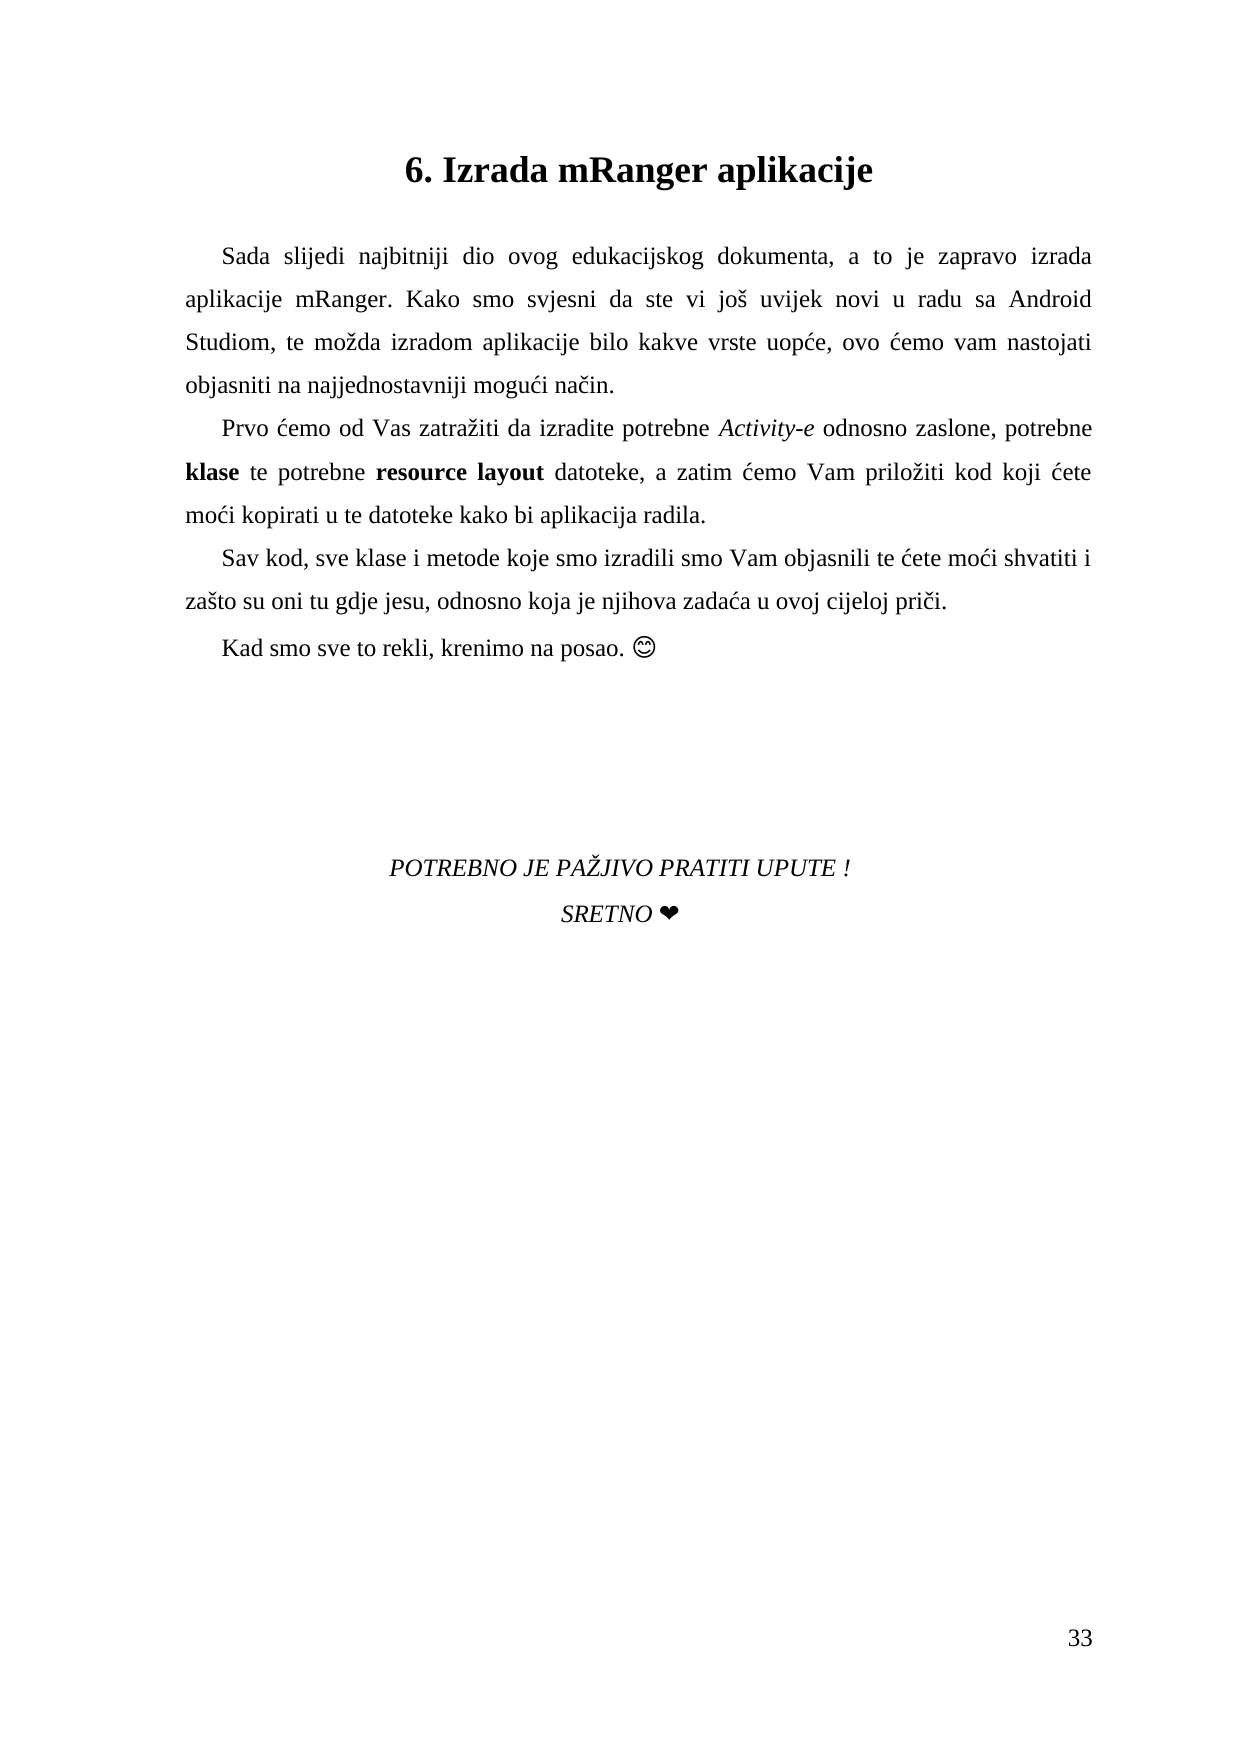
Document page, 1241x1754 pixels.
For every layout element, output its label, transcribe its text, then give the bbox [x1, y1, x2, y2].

text Sav kod, sve klase i metode koje smo izradili smo Vam objasnili te ćete moći shvatiti i zašto su oni tu gdje jesu, odnosno koja je njihova zadaća u ovoj cijeloj priči. [185, 543, 1093, 615]
text POTREBNO JE PAŽJIVO PRATITI UPUTE ! [148, 853, 1093, 881]
text Prvo ćemo od Vas zatražiti da izradite potrebne Activity-e odnosno zaslone, potrebne klase te potrebne resource layout datoteke, a zatim ćemo Vam priložiti kod koji ćete moći kopirati u te datoteke kako bi aplikacija radila. [185, 413, 1093, 528]
text SRETNO [148, 896, 1093, 930]
text Kad smo sve to rekli, krenimo na posao. [185, 629, 1093, 663]
subtitle Izrada mRanger aplikacije [185, 148, 1093, 191]
text Sada slijedi najbitniji dio ovog edukacijskog dokumenta, a to je zapravo izrada aplikacije mRanger. Kako smo svjesni da ste vi još uvijek novi u radu sa Android Studiom, te možda izradom aplikacije bilo kakve vrste uopće, ovo ćemo vam nastojati objasniti na najjednostavniji mogući način. [185, 241, 1093, 399]
